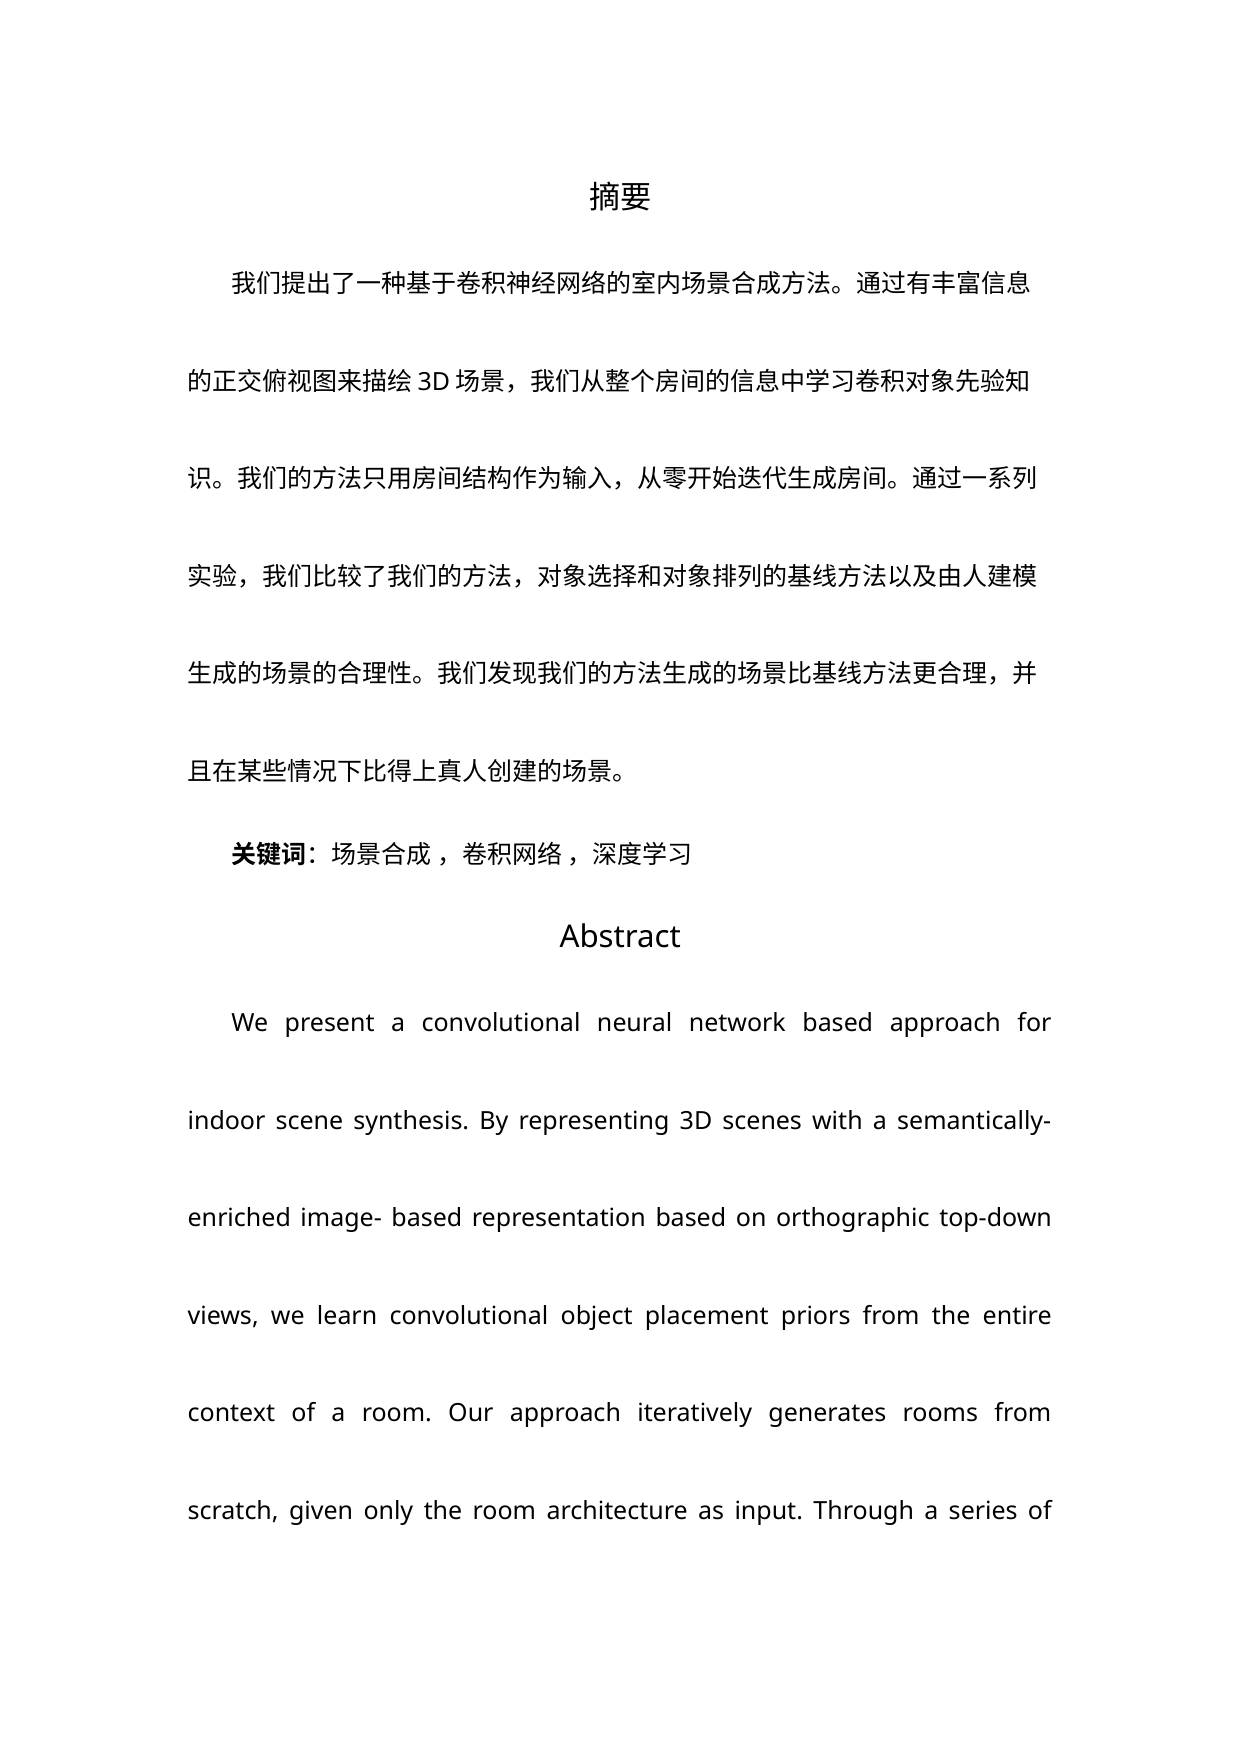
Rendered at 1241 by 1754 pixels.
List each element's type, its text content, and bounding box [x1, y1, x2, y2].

text Abstract [187, 903, 1053, 968]
text 我们提出了一种基于卷积神经网络的室内场景合成方法。通过有丰富信息的正交俯视图来描绘3D场景，我们从整个房间的信息中学习卷积对象先验知识。我们的方法只用房间结构作为输入，从零开始迭代生成房间。通过一系列实验，我们比较了我们的方法，对象选择和对象排列的基线方法以及由人建模生成的场景的合理性。我们发现我们的方法生成的场景比基线方法更合理，并且在某些情况下比得上真人创建的场景。 [187, 249, 1053, 802]
text 关键词：场景合成 ，卷积网络 ，深度学习 [187, 820, 1053, 885]
text 摘要 [187, 162, 1053, 227]
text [187, 989, 1053, 1542]
